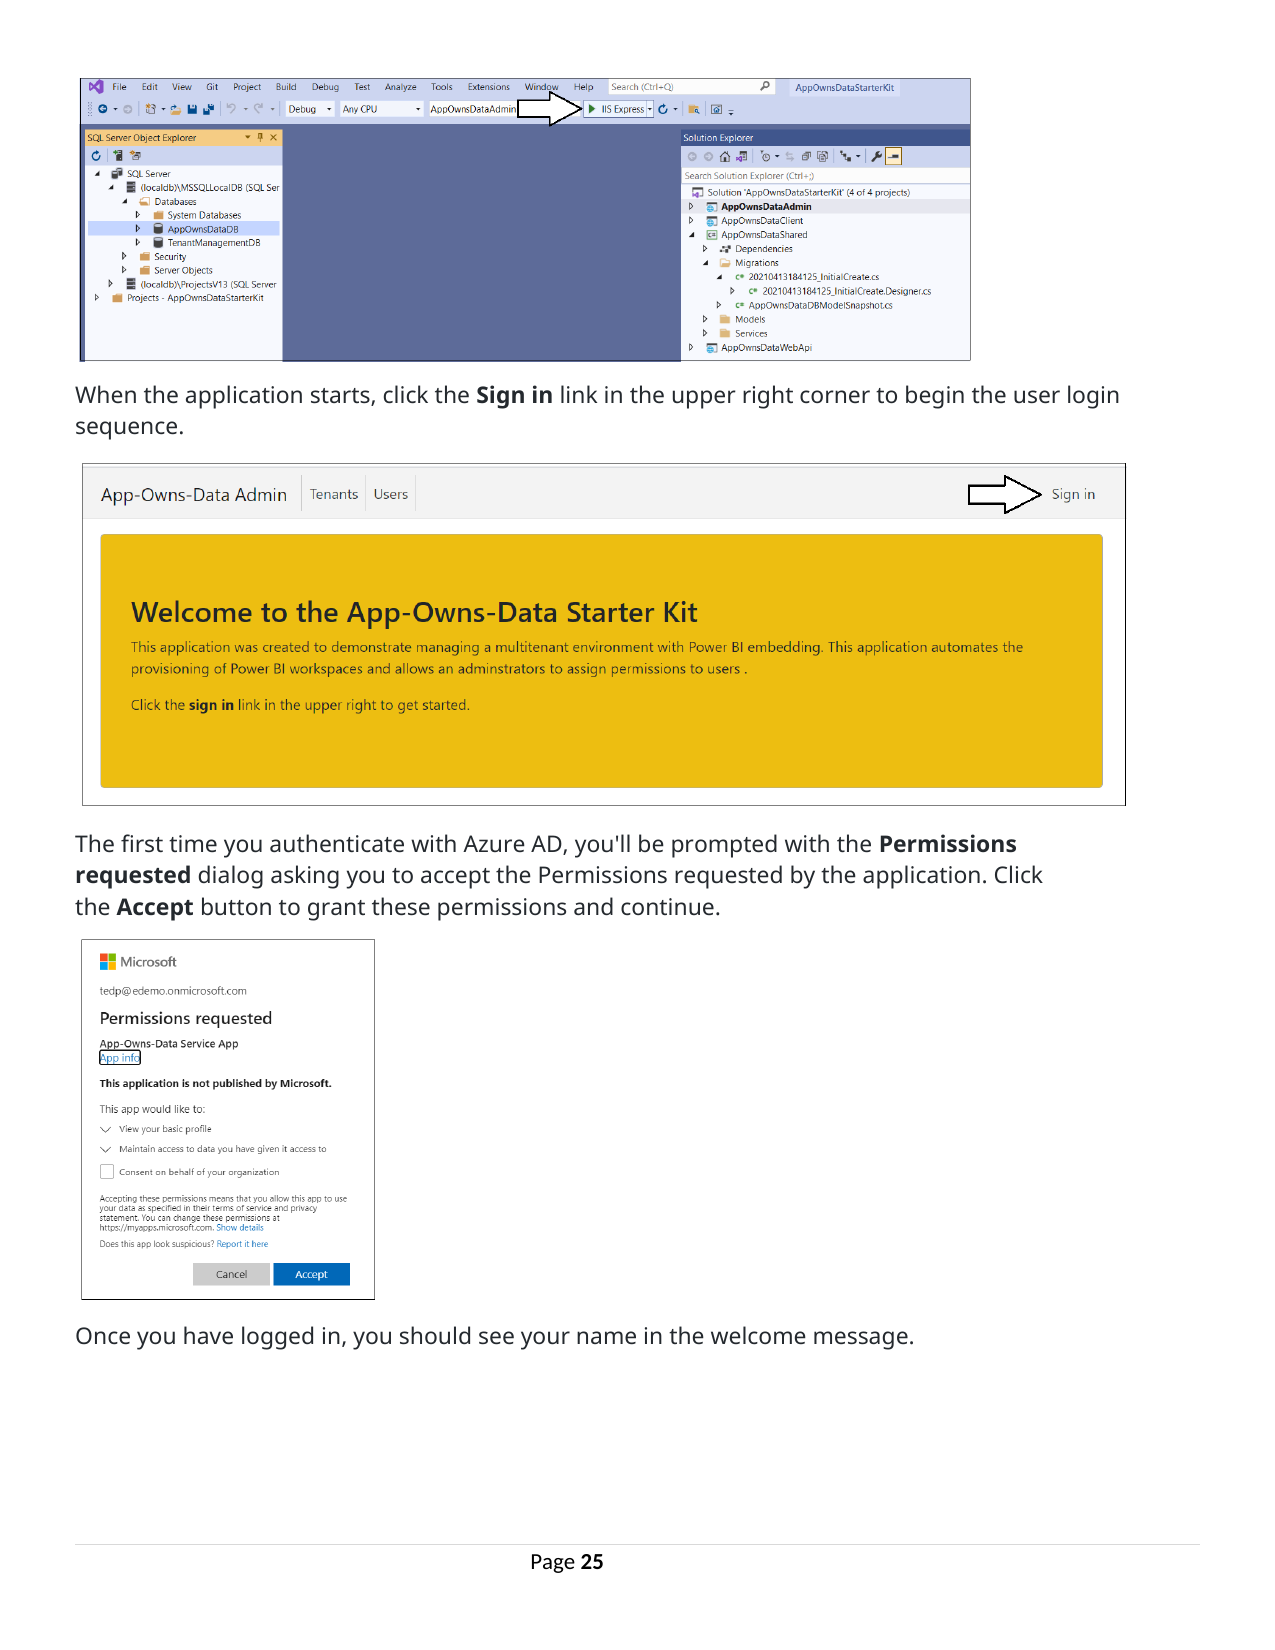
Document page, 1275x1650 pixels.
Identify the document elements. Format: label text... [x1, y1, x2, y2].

text When the application starts, click the Sign in link in the upper right corner to begin the user login sequence. [75, 379, 1200, 441]
picture [75, 75, 977, 367]
text The first time you authenticate with Azure AD, you'll be prompted with the Permissions requested dialog asking you to accept the Permissions requested by the application. Click the Accept button to grant these permissions and continue. [75, 828, 1200, 922]
text Once you have logged in, you should see your name in the welcome message. [75, 1320, 1200, 1351]
picture [75, 934, 380, 1308]
picture [75, 453, 1137, 816]
